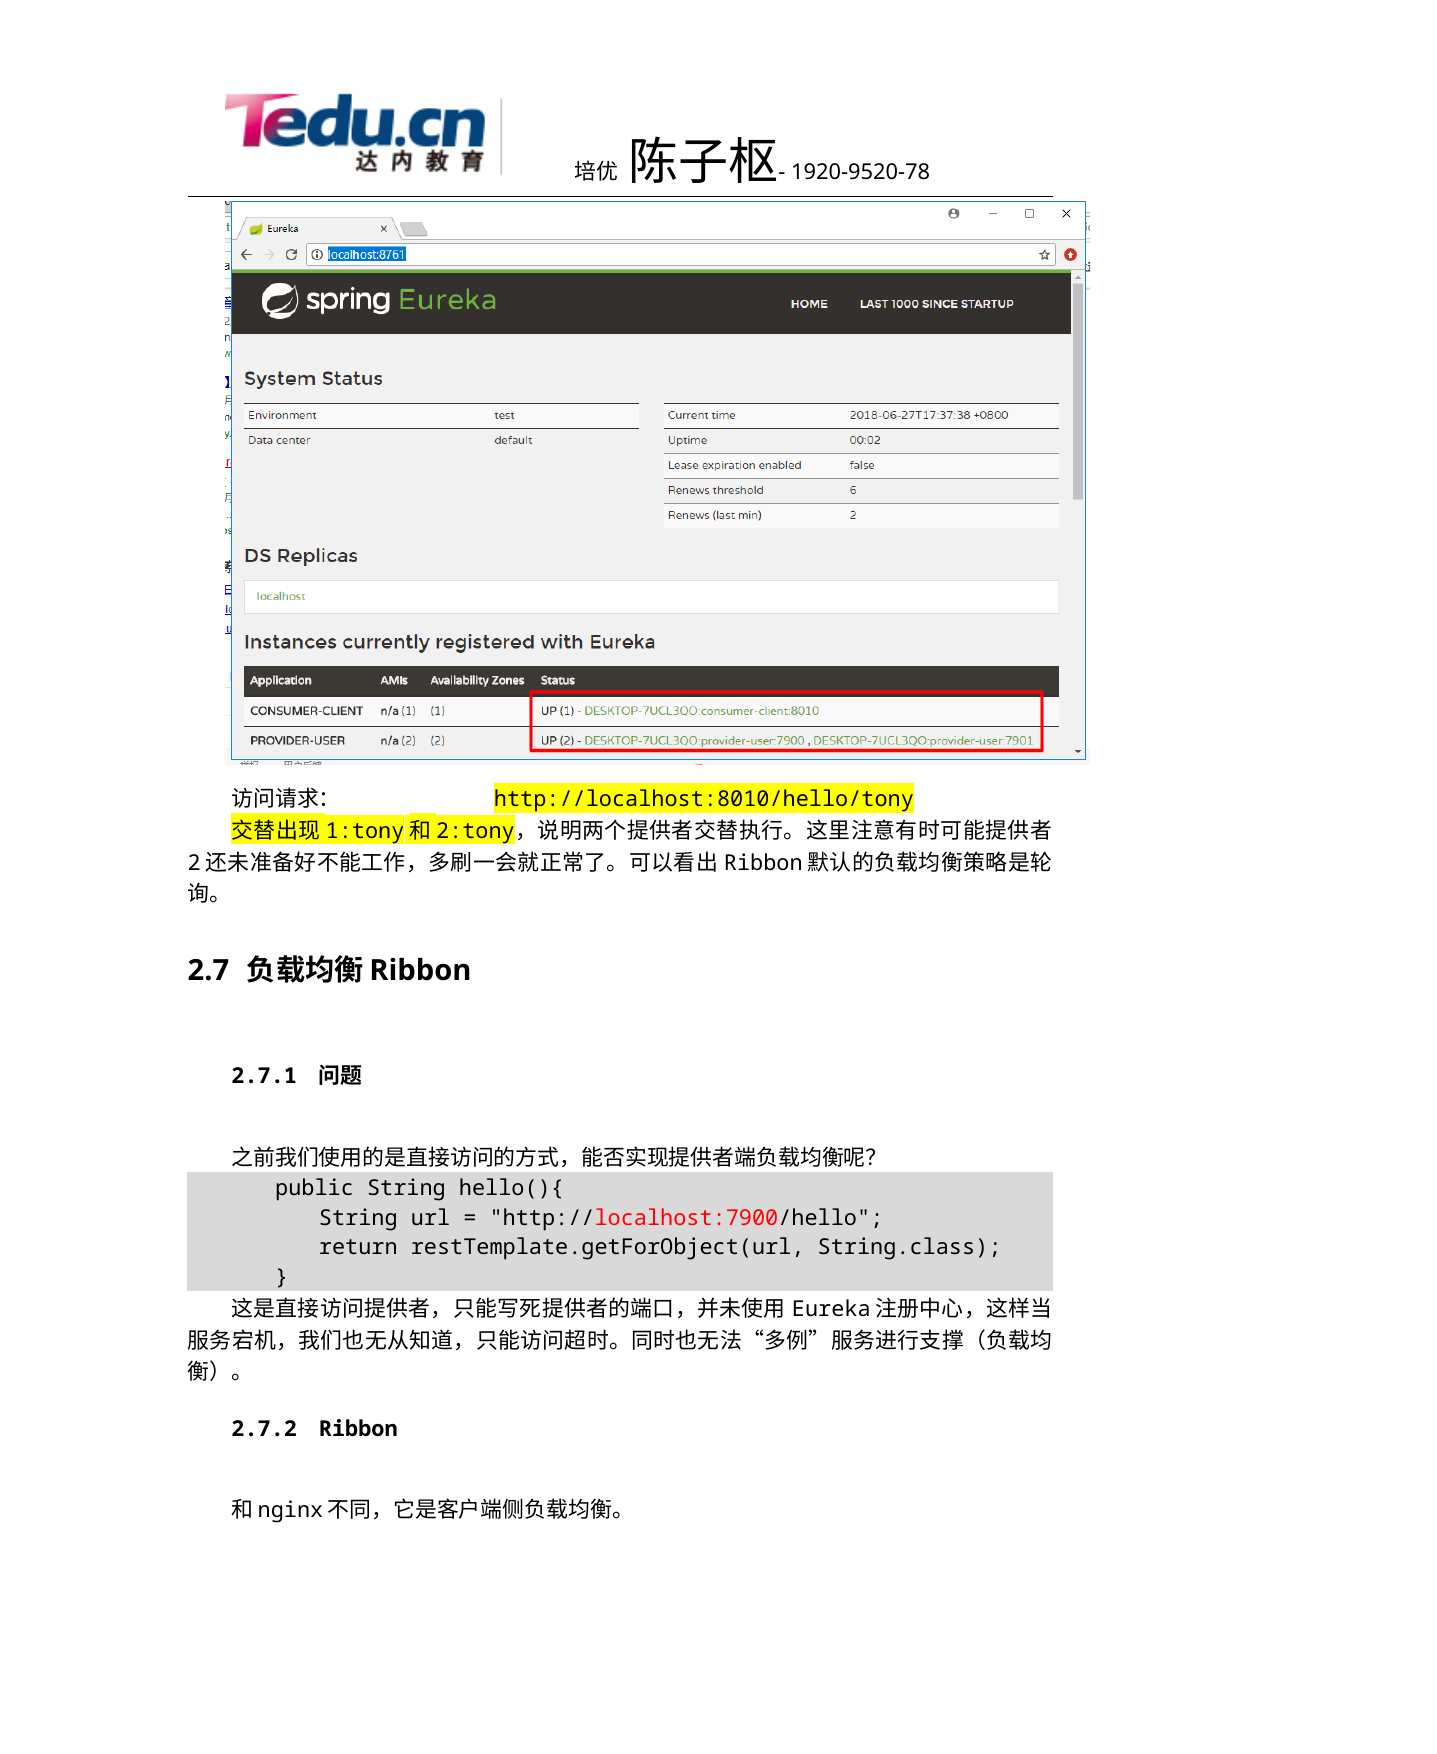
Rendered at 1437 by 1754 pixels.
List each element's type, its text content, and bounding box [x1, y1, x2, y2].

text 交替出现1:tony和2:tony，说明两个提供者交替执行。这里注意有时可能提供者2还未准备好不能工作，多刷一会就正常了。可以看出Ribbon默认的负载均衡策略是轮询。 [187, 813, 1053, 908]
text public String hello(){ [187, 1172, 1053, 1202]
picture [225, 88, 507, 180]
subtitle 负载均衡Ribbon [187, 935, 1053, 1000]
text 这是直接访问提供者，只能写死提供者的端口，并未使用Eureka注册中心，这样当服务宕机，我们也无从知道，只能访问超时。同时也无法“多例”服务进行支撑（负载均衡）。 [187, 1291, 1053, 1386]
picture [225, 201, 1091, 765]
subtitle Ribbon [187, 1413, 1053, 1443]
text 访问请求： http://localhost:8010/hello/tony [187, 781, 1053, 813]
text 之前我们使用的是直接访问的方式，能否实现提供者端负载均衡呢？ [187, 1140, 1053, 1172]
text } [187, 1261, 1053, 1291]
text return restTemplate.getForObject(url, String.class); [187, 1231, 1053, 1261]
text 和nginx不同，它是客户端侧负载均衡。 [187, 1492, 1053, 1523]
text String url = "http://localhost:7900/hello"; [187, 1202, 1053, 1231]
subtitle 问题 [187, 1058, 1053, 1090]
